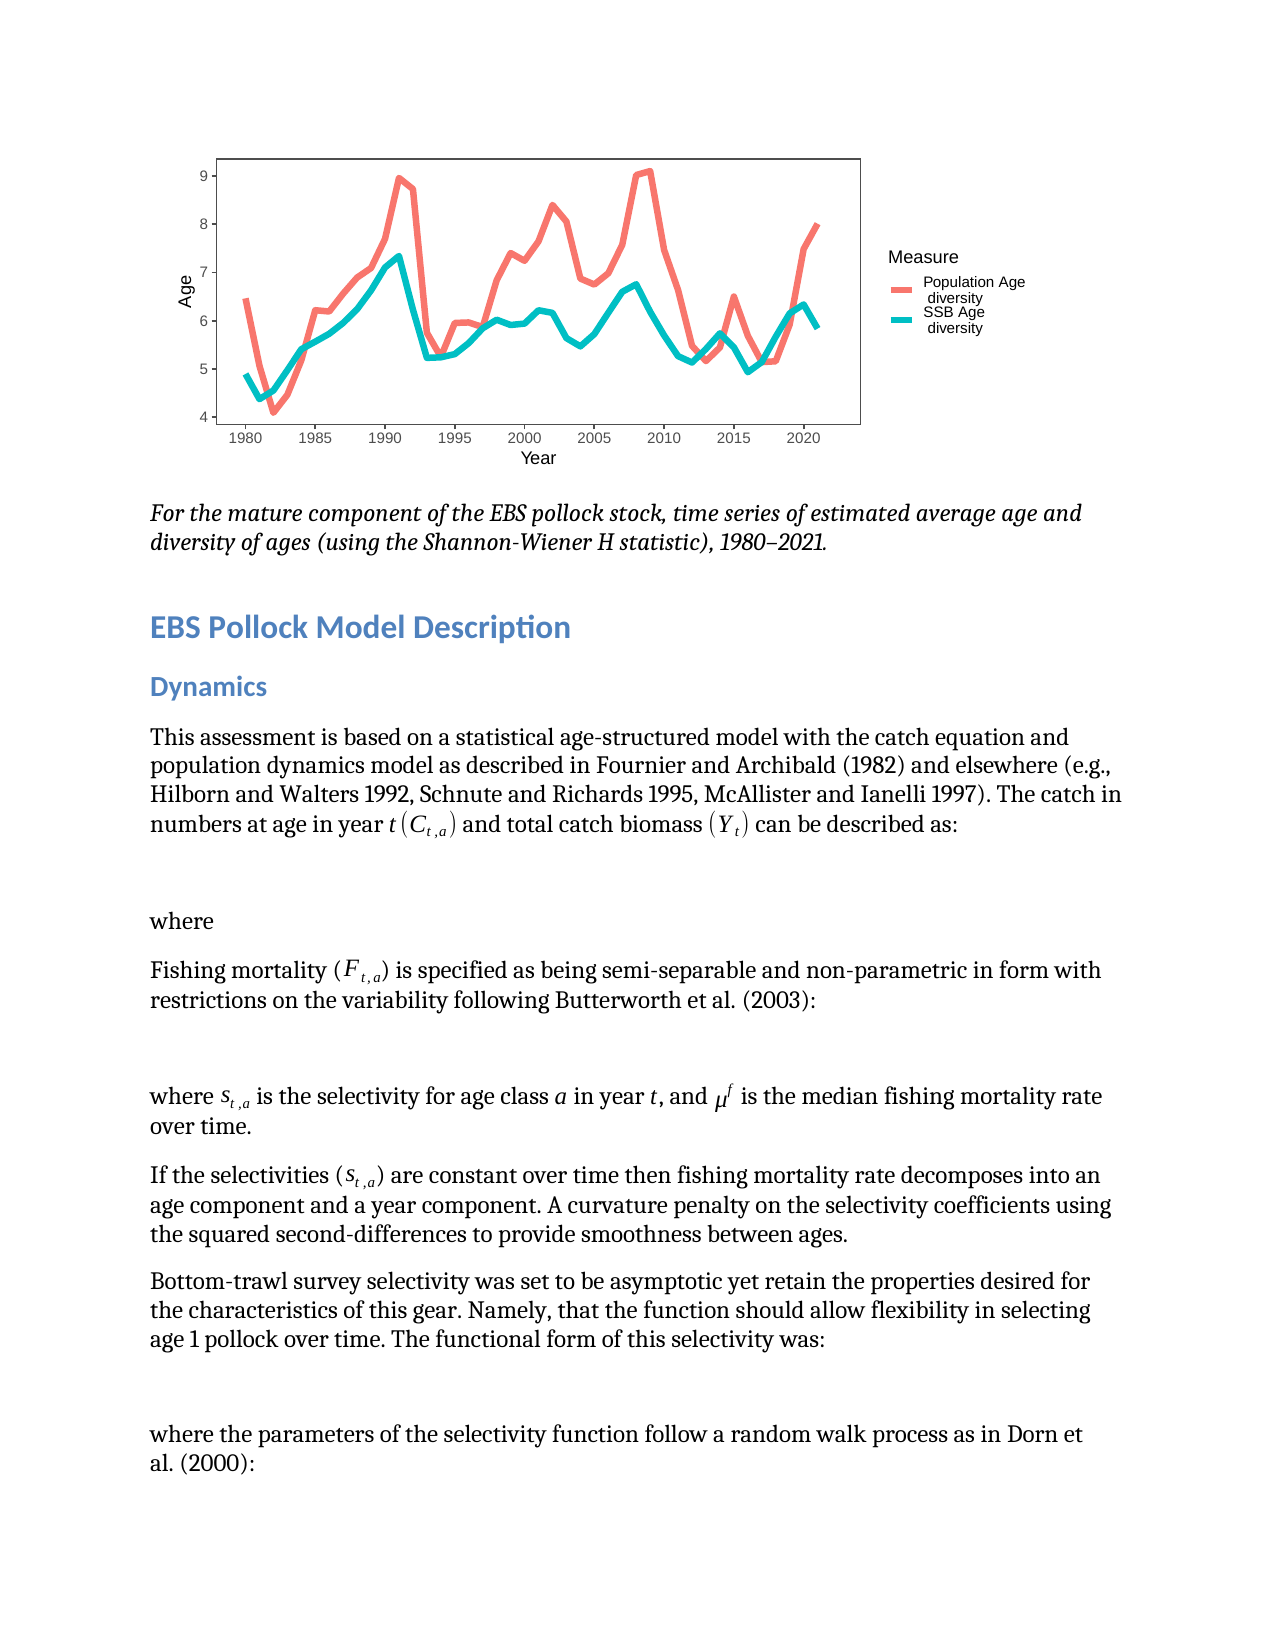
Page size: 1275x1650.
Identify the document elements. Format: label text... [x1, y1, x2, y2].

subtitle Dynamics [150, 668, 1125, 704]
text where is the selectivity for age class in year , and is the median fishing mortality rate over time. [150, 1081, 1125, 1141]
text This assessment is based on a statistical age-structured model with the catch equation and population dynamics model as described in Fournier and Archibald (1982) and elsewhere (e.g., Hilborn and Walters 1992, Schnute and Richards 1995, McAllister and Ianelli 1997). The catch in numbers at age in year and total catch biomass can be described as: [150, 722, 1125, 841]
text where the parameters of the selectivity function follow a random walk process as in Dorn et al. (2000): [150, 1420, 1125, 1477]
text where [150, 907, 1125, 936]
text Bottom-trawl survey selectivity was set to be asymptotic yet retain the properties desired for the characteristics of this gear. Namely, that the function should allow flexibility in selecting age 1 pollock over time. The functional form of this selectivity was: [150, 1267, 1125, 1353]
text Fishing mortality () is specified as being semi-separable and non-parametric in form with restrictions on the variability following Butterworth et al. (2003): [150, 954, 1125, 1014]
text For the mature component of the EBS pollock stock, time series of estimated average age and diversity of ages (using the Shannon-Wiener H statistic), 1980–2021. [150, 499, 1125, 556]
subtitle EBS Pollock Model Description [150, 606, 1125, 647]
text If the selectivities () are constant over time then fishing mortality rate decomposes into an age component and a year component. A curvature penalty on the selectivity coefficients using the squared second-differences to provide smoothness between ages. [150, 1159, 1125, 1248]
